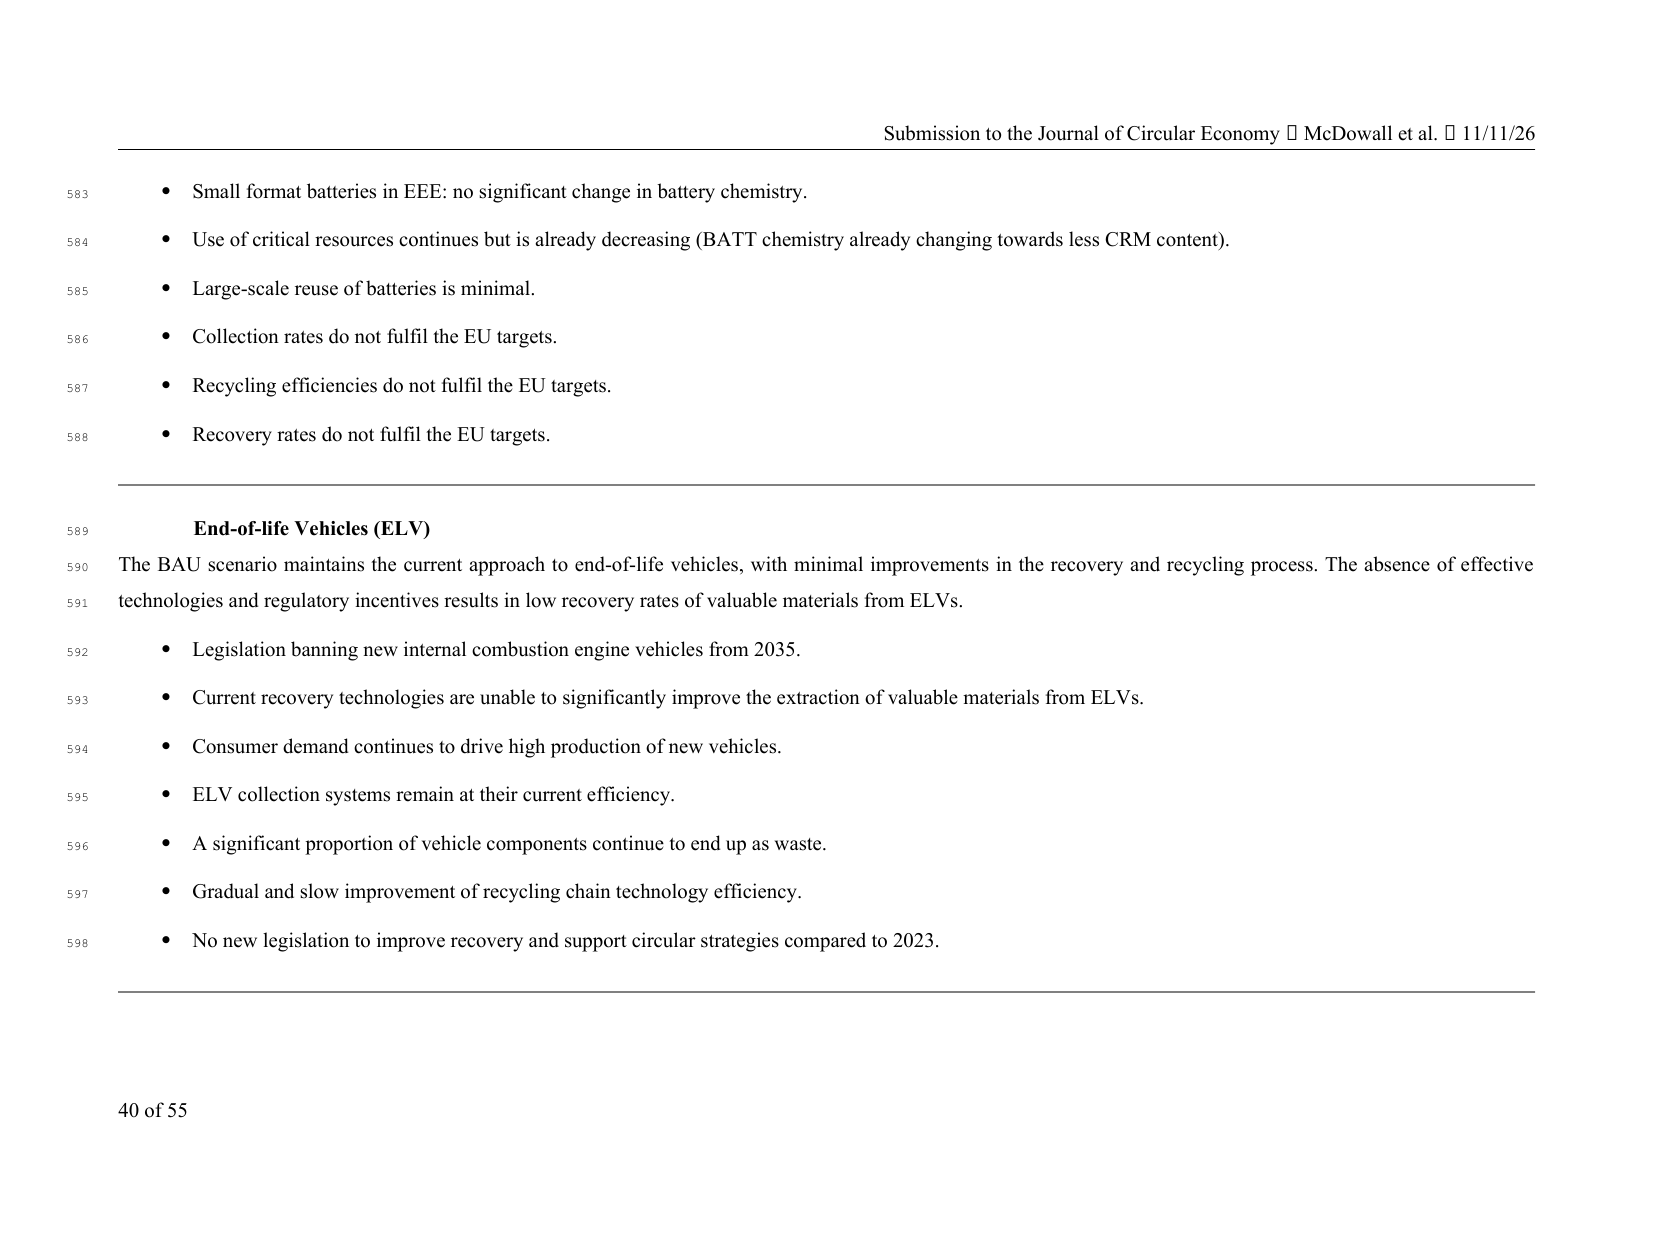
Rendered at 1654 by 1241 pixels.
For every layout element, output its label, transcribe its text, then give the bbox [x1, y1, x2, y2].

list Small format batteries in EEE: no significant change in battery chemistry. [162, 179, 1535, 203]
list No new legislation to improve recovery and support circular strategies compared to 2023. [162, 928, 1535, 952]
list Current recovery technologies are unable to significantly improve the extraction of valuable materials from ELVs. [162, 685, 1535, 709]
list Large-scale reuse of batteries is minimal. [162, 276, 1535, 300]
list Gradual and slow improvement of recycling chain technology efficiency. [162, 879, 1535, 903]
list Recovery rates do not fulfil the EU targets. [162, 421, 1535, 446]
list Collection rates do not fulfil the EU targets. [162, 324, 1535, 348]
list Consumer demand continues to drive high production of new vehicles. [162, 734, 1535, 758]
text The BAU scenario maintains the current approach to end-of-life vehicles, with minimal improvements in the recovery and recycling process. The absence of effective technologies and regulatory incentives results in low recovery rates of valuable materials from ELVs. [118, 552, 1535, 612]
subtitle End-of-life Vehicles (ELV) [193, 515, 1535, 539]
list Legislation banning new internal combustion engine vehicles from 2035. [162, 637, 1535, 661]
list Use of critical resources continues but is already decreasing (BATT chemistry already changing towards less CRM content). [162, 227, 1535, 251]
list ELV collection systems remain at their current efficiency. [162, 782, 1535, 806]
list Recycling efficiencies do not fulfil the EU targets. [162, 373, 1535, 397]
list A significant proportion of vehicle components continue to end up as waste. [162, 831, 1535, 855]
